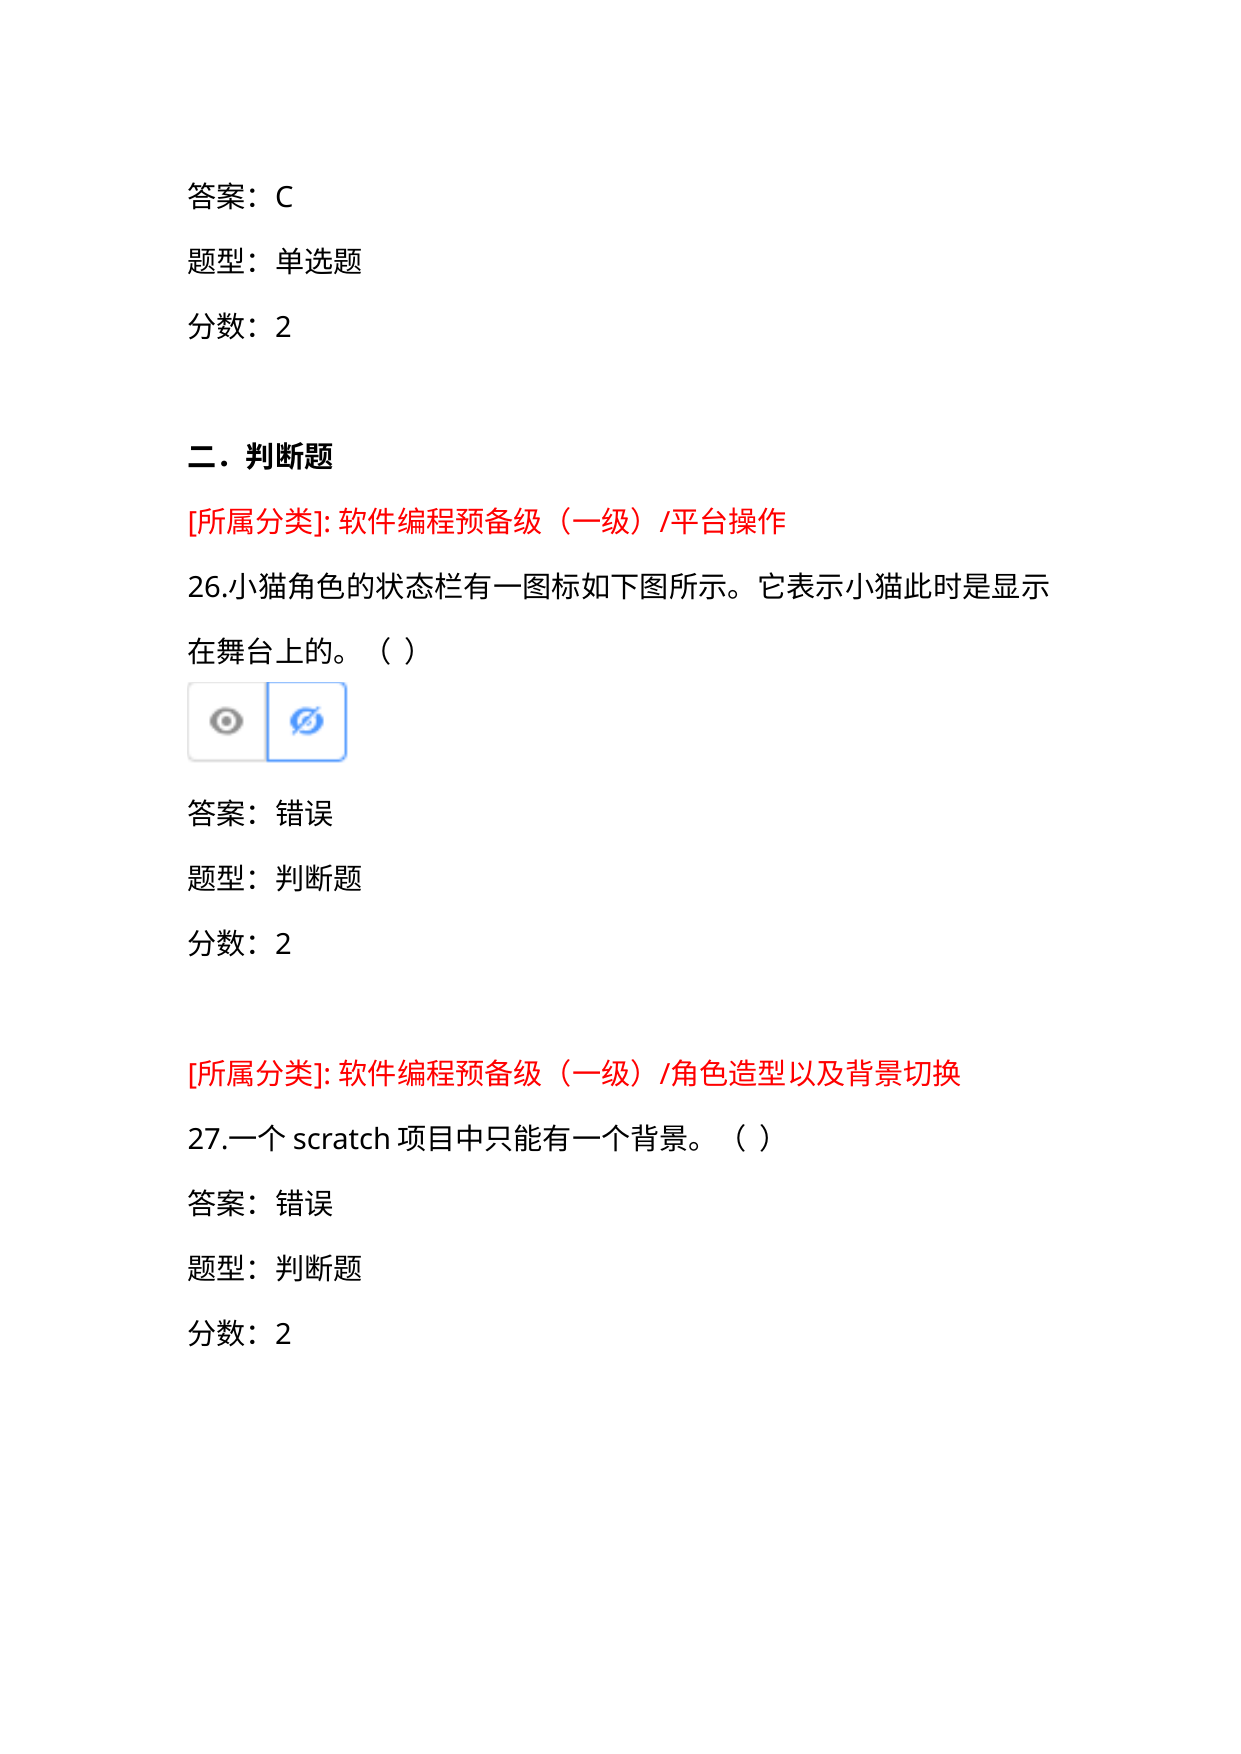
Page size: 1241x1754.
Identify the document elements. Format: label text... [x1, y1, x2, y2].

text 题型：判断题 [187, 844, 1053, 909]
text [所属分类]: 软件编程预备级（一级）/角色造型以及背景切换 [187, 1039, 1053, 1104]
text 分数：2 [187, 909, 1053, 974]
text 26.小猫角色的状态栏有一图标如下图所示。它表示小猫此时是显示在舞台上的。（ ） [187, 552, 1053, 682]
text 题型：单选题 [187, 227, 1053, 292]
text 二．判断题 [187, 422, 1053, 487]
text 分数：2 [187, 1299, 1053, 1364]
text 27.一个scratch项目中只能有一个背景。（ ） [187, 1104, 1053, 1169]
text 题型：判断题 [187, 1234, 1053, 1299]
text 答案：错误 [187, 779, 1053, 844]
text 分数：2 [187, 292, 1053, 357]
picture [187, 682, 350, 765]
text [所属分类]: 软件编程预备级（一级）/平台操作 [187, 487, 1053, 552]
text 答案：错误 [187, 1169, 1053, 1234]
text 答案：C [187, 162, 1053, 227]
